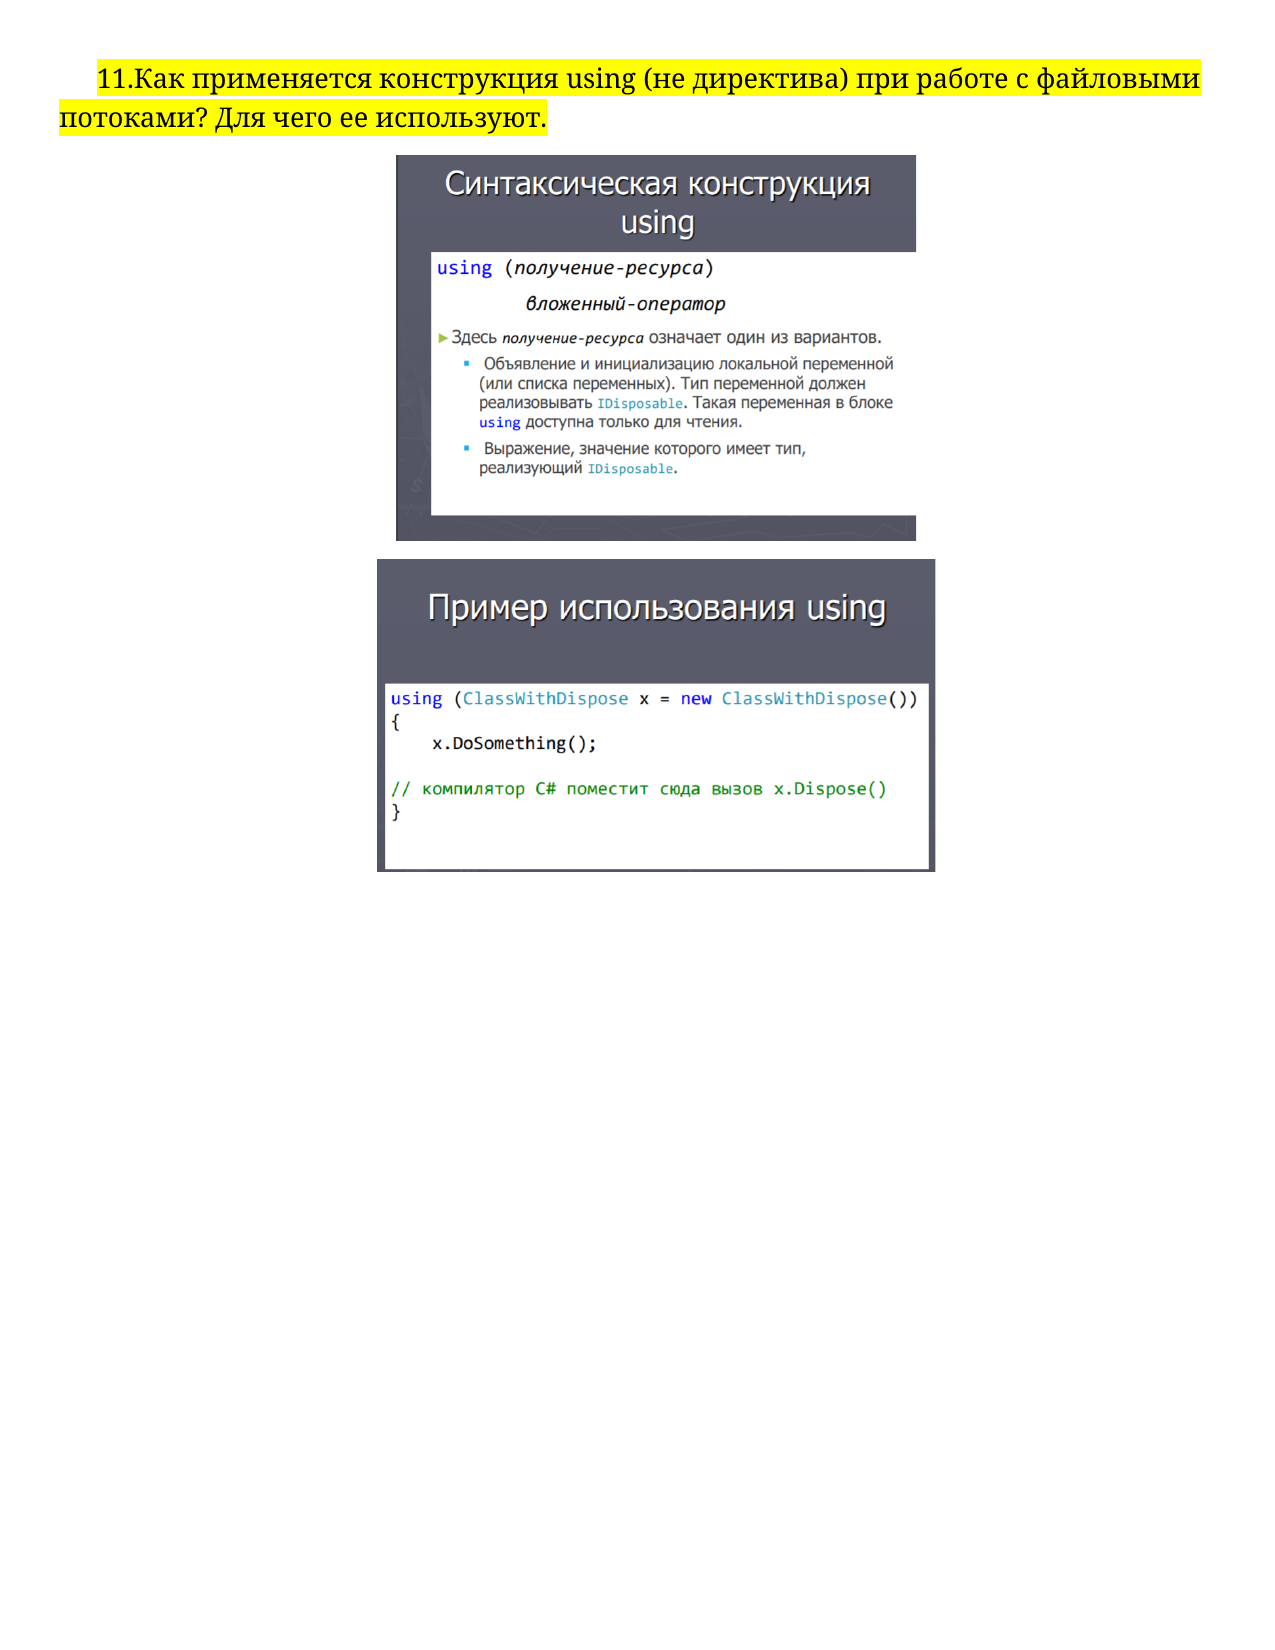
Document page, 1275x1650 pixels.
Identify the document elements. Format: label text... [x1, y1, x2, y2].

picture [396, 155, 917, 541]
text 11.Как применяется конструкция using (не директива) при работе с файловыми потоками? Для чего ее используют. [59, 59, 1216, 136]
picture [377, 559, 936, 872]
